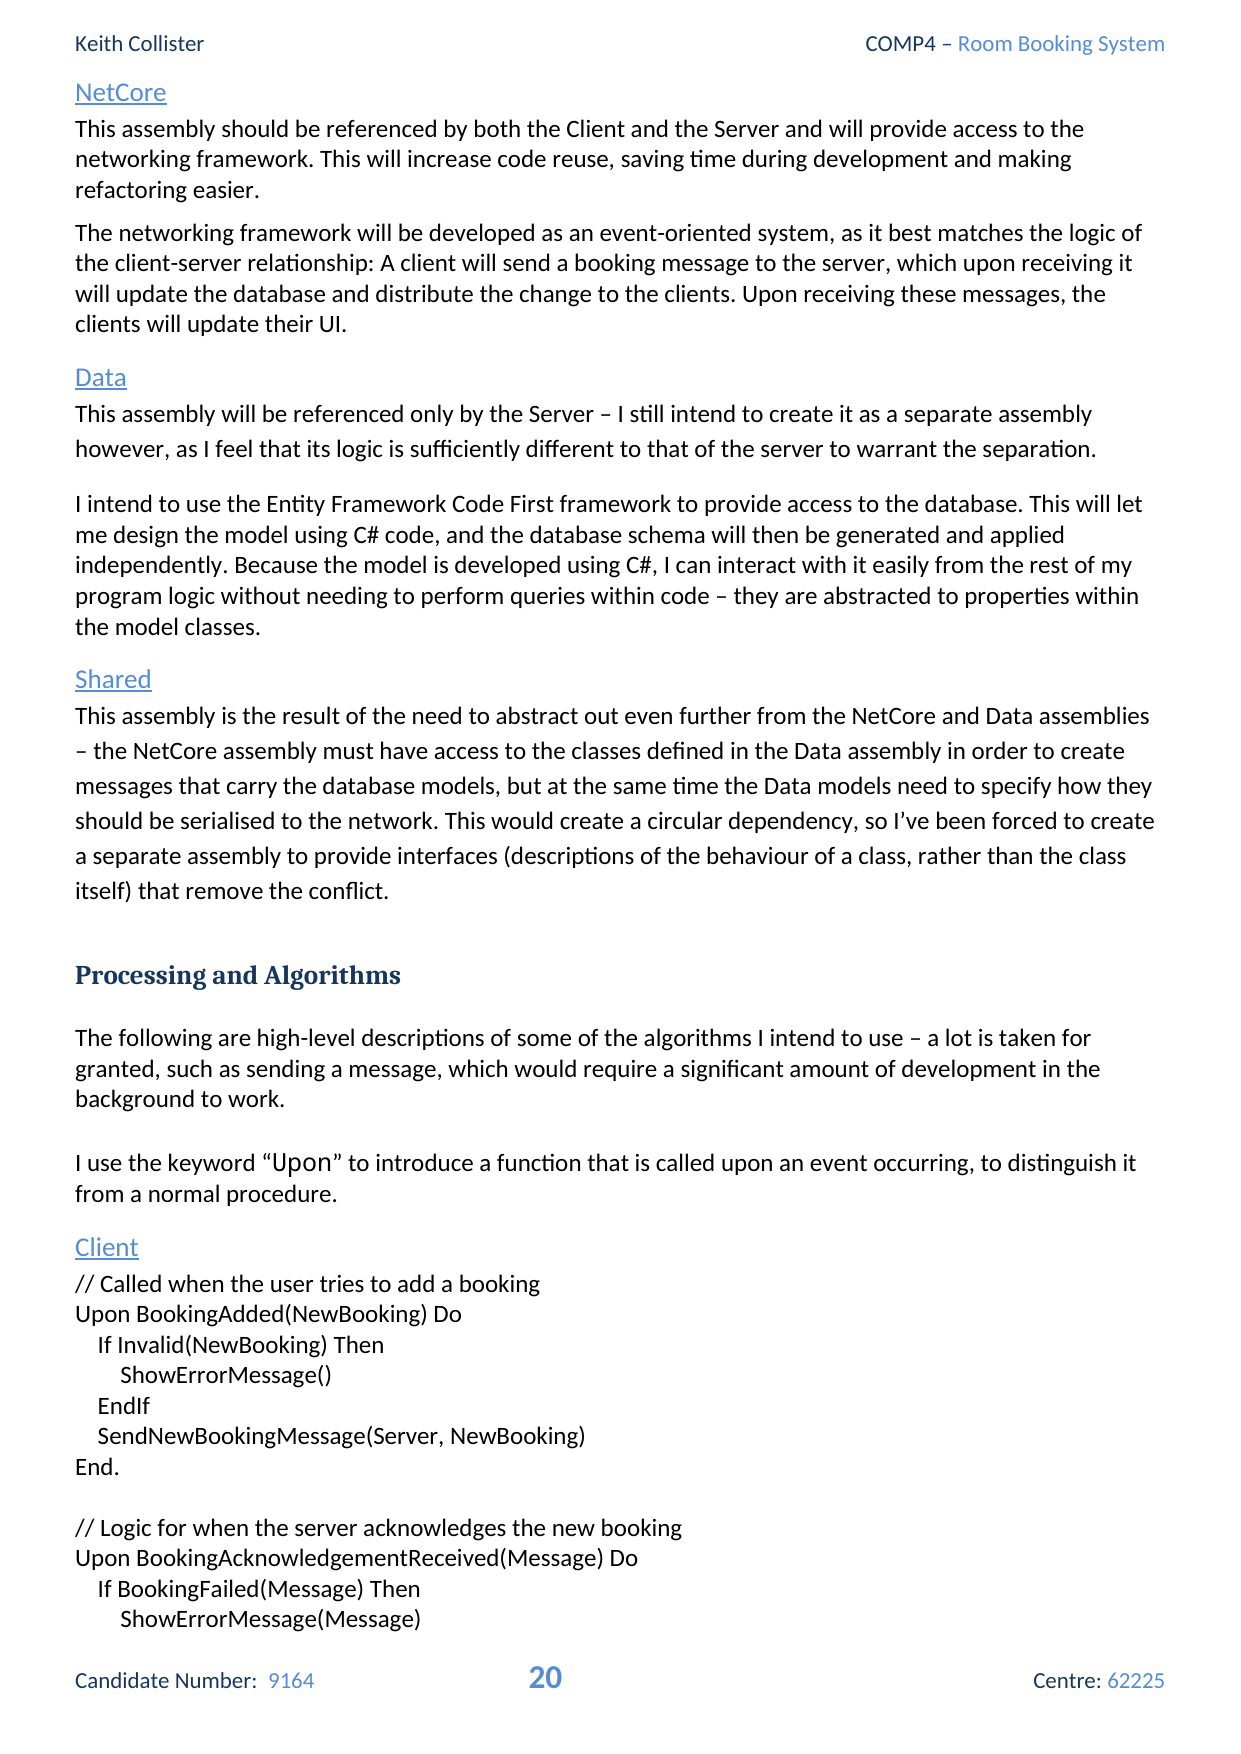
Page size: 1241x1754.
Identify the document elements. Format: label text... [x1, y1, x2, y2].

text This assembly should be referenced by both the Client and the Server and will provide access to the networking framework. This will increase code reuse, saving time during development and making refactoring easier. [75, 113, 1165, 204]
subtitle Processing and Algorithms [75, 960, 1165, 991]
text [75, 1268, 1165, 1634]
subtitle NetCore [75, 75, 1165, 108]
text This assembly will be referenced only by the Server – I still intend to create it as a separate assembly however, as I feel that its logic is sufficiently different to that of the server to warrant the separation. [75, 398, 1165, 463]
subtitle Data [75, 360, 1165, 393]
text The networking framework will be developed as an event-oriented system, as it best matches the logic of the client-server relationship: A client will send a booking message to the server, which upon receiving it will update the database and distribute the change to the clients. Upon receiving these messages, the clients will update their UI. [75, 217, 1165, 339]
text This assembly is the result of the need to abstract out even further from the NetCore and Data assemblies – the NetCore assembly must have access to the classes defined in the Data assembly in order to create messages that carry the database models, but at the same time the Data models need to specify how they should be serialised to the network. This would create a circular dependency, so I’ve been forced to create a separate assembly to provide interfaces (descriptions of the behaviour of a class, rather than the class itself) that remove the conflict. [75, 700, 1165, 906]
text I intend to use the Entity Framework Code First framework to provide access to the database. This will let me design the model using C# code, and the database schema will then be generated and applied independently. Because the model is developed using C#, I can interact with it easily from the rest of my program logic without needing to perform queries within code – they are abstracted to properties within the model classes. [75, 489, 1165, 641]
subtitle Client [75, 1230, 1165, 1263]
subtitle Shared [75, 662, 1165, 695]
text The following are high-level descriptions of some of the algorithms I intend to use – a lot is taken for granted, such as sending a message, which would require a significant amount of development in the background to work. I use the keyword “Upon” to introduce a function that is called upon an event occurring, to distinguish it from a normal procedure. [75, 1022, 1165, 1209]
